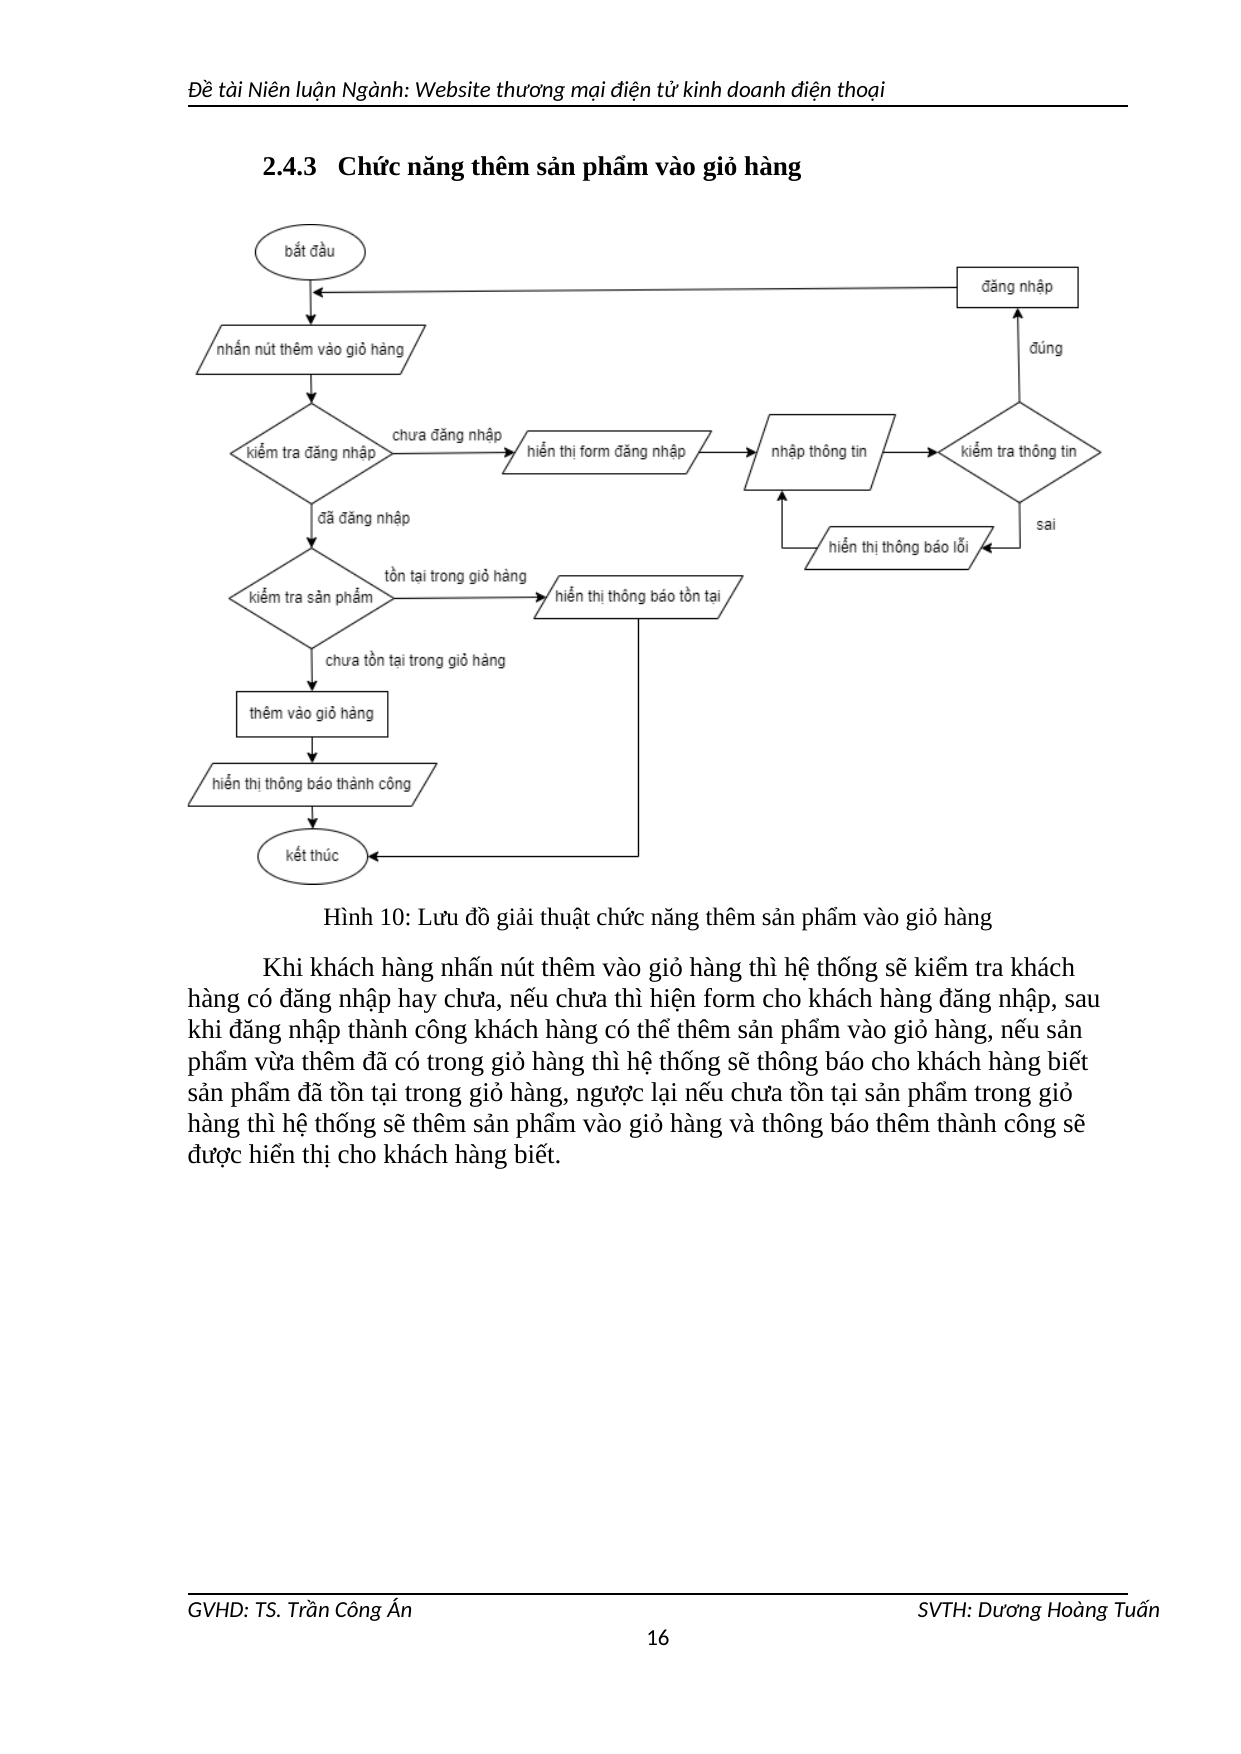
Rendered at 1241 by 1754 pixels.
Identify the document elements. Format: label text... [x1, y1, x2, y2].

picture [187, 224, 1128, 885]
text Chức năng thêm sản phẩm vào giỏ hàng [262, 150, 1128, 181]
text Khi khách hàng nhấn nút thêm vào giỏ hàng thì hệ thống sẽ kiểm tra khách hàng có đăng nhập hay chưa, nếu chưa thì hiện form cho khách hàng đăng nhập, sau khi đăng nhập thành công khách hàng có thể thêm sản phẩm vào giỏ hàng, nếu sản phẩm vừa thêm đã có trong giỏ hàng thì hệ thống sẽ thông báo cho khách hàng biết sản phẩm đã tồn tại trong giỏ hàng, ngược lại nếu chưa tồn tại sản phẩm trong giỏ hàng thì hệ thống sẽ thêm sản phẩm vào giỏ hàng và thông báo thêm thành công sẽ được hiển thị cho khách hàng biết. [187, 951, 1128, 1169]
text Hình 10: Lưu đồ giải thuật chức năng thêm sản phẩm vào giỏ hàng [187, 902, 1128, 930]
